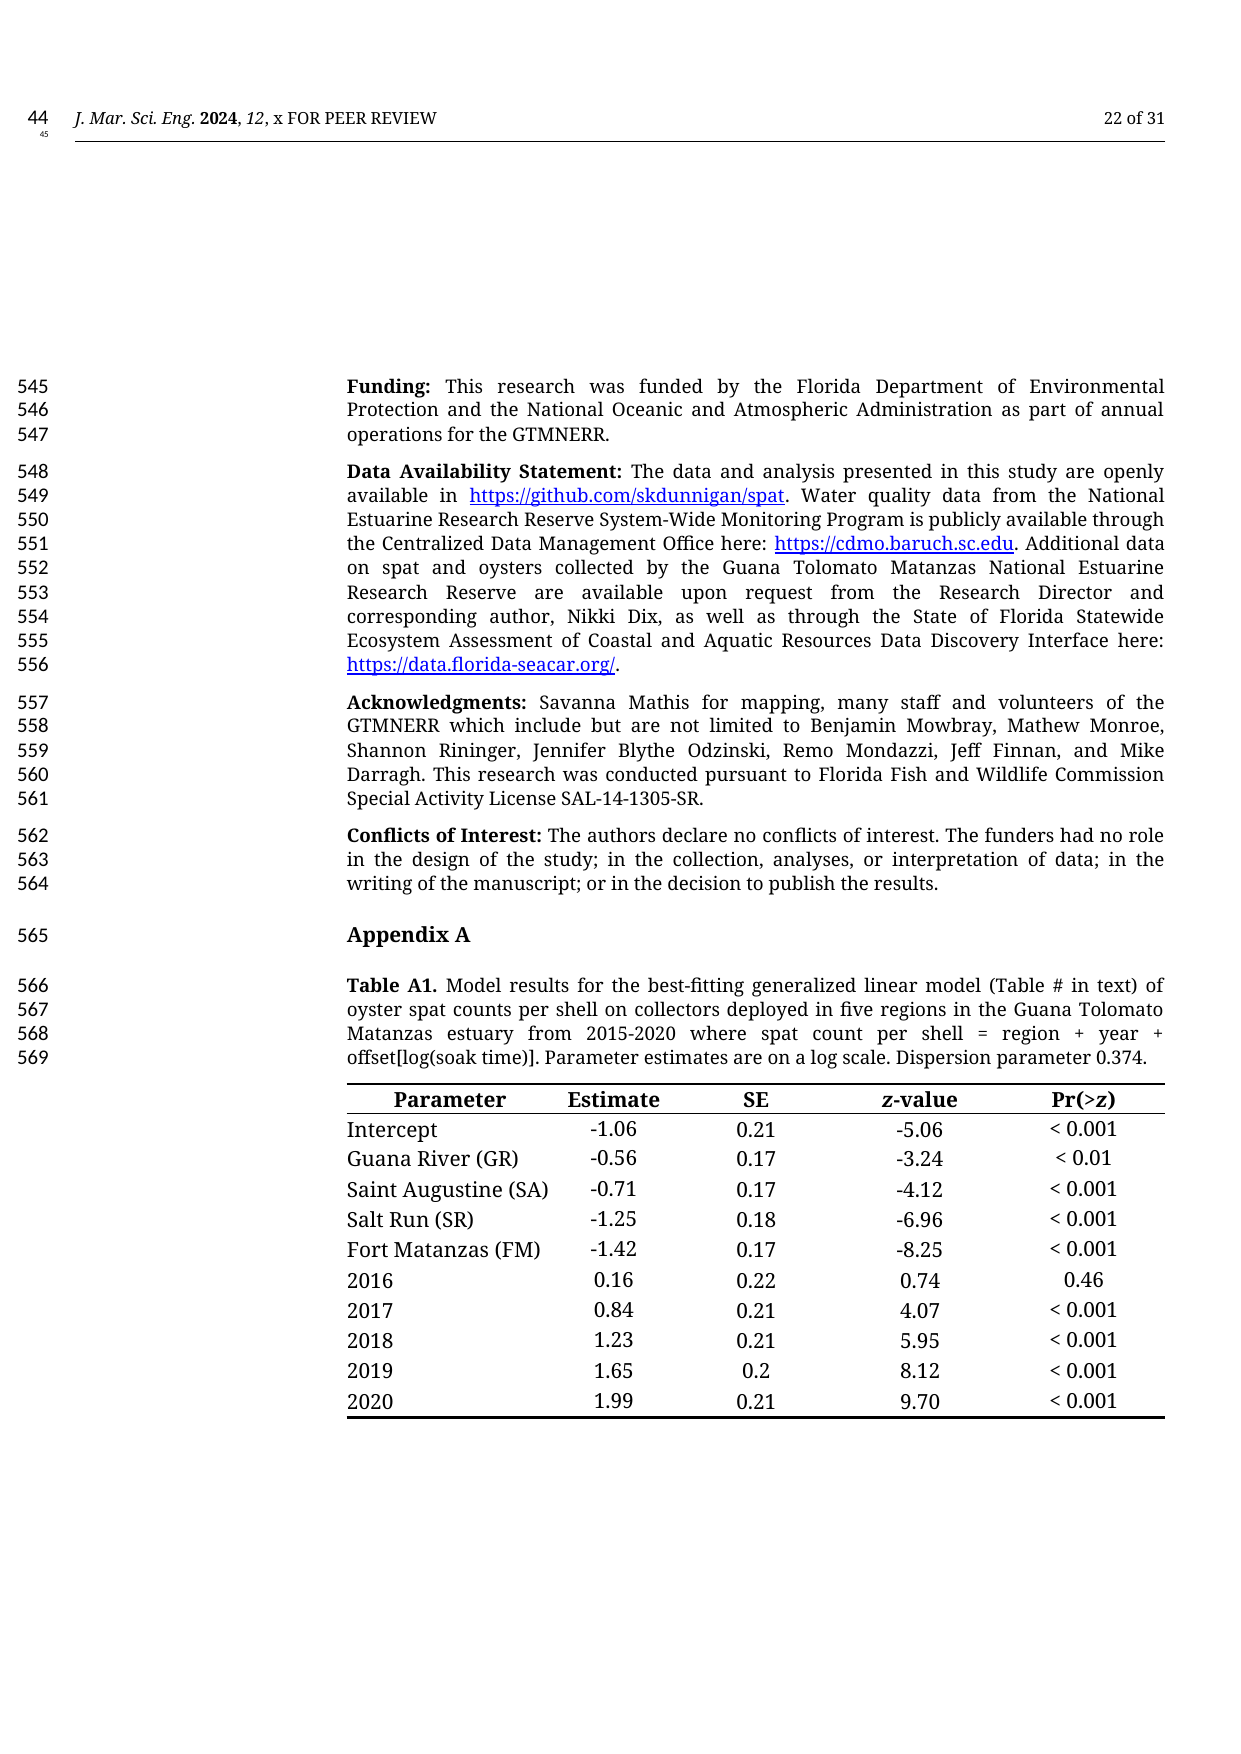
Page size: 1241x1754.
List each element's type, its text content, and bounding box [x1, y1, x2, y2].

table_cell 0.21 [674, 1386, 838, 1416]
table_cell Intercept [347, 1114, 553, 1143]
table_cell 8.12 [838, 1356, 1002, 1386]
table_cell Fort Matanzas (FM) [347, 1235, 553, 1265]
table_cell 0.18 [674, 1204, 838, 1234]
table_cell < 0.001 [1002, 1356, 1165, 1386]
table_cell -1.25 [553, 1204, 674, 1234]
table_cell -0.56 [553, 1144, 674, 1174]
table_cell < 0.001 [1002, 1325, 1165, 1356]
table_cell Guana River (GR) [347, 1144, 553, 1174]
table_cell < 0.001 [1002, 1295, 1165, 1325]
table_cell 0.17 [674, 1235, 838, 1265]
table_cell 2016 [347, 1265, 553, 1295]
table_cell 2020 [347, 1386, 553, 1416]
table_cell < 0.001 [1002, 1235, 1165, 1265]
table_header Parameter [347, 1085, 553, 1113]
table_cell 0.46 [1002, 1265, 1165, 1295]
table_cell 1.99 [553, 1386, 674, 1416]
table_cell 1.65 [553, 1356, 674, 1386]
table_cell < 0.001 [1002, 1386, 1165, 1416]
table_cell < 0.001 [1002, 1204, 1165, 1234]
table_cell -0.71 [553, 1174, 674, 1204]
table_cell Salt Run (SR) [347, 1204, 553, 1234]
table_cell Saint Augustine (SA) [347, 1174, 553, 1204]
table_cell 0.21 [674, 1114, 838, 1143]
table_header z-value [838, 1085, 1002, 1113]
table_cell < 0.001 [1002, 1114, 1165, 1143]
table_cell 0.16 [553, 1265, 674, 1295]
table_cell 1.23 [553, 1325, 674, 1356]
table_cell 2018 [347, 1325, 553, 1356]
table_cell -4.12 [838, 1174, 1002, 1204]
table_cell -1.06 [553, 1114, 674, 1143]
table_header SE [674, 1085, 838, 1113]
table_cell 9.70 [838, 1386, 1002, 1416]
table_header Pr(>z) [1002, 1085, 1165, 1113]
table_cell 0.17 [674, 1174, 838, 1204]
text Conflicts of Interest: The authors declare no conflicts of interest. The funders had no role in the design of the study; in the collection, analyses, or interpretation of data; in the writing of the manuscript; or in the decision to publish the results. [347, 823, 1165, 896]
table_cell 0.21 [674, 1295, 838, 1325]
table_cell -1.42 [553, 1235, 674, 1265]
table_header Estimate [553, 1085, 674, 1113]
text Funding: This research was funded by the Florida Department of Environmental Protection and the National Oceanic and Atmospheric Administration as part of annual operations for the GTMNERR. [347, 374, 1165, 446]
table_cell 0.21 [674, 1325, 838, 1356]
table_cell -6.96 [838, 1204, 1002, 1234]
table_cell 5.95 [838, 1325, 1002, 1356]
table_cell 0.17 [674, 1144, 838, 1174]
table_cell 0.2 [674, 1356, 838, 1386]
table_cell -5.06 [838, 1114, 1002, 1143]
table_cell < 0.001 [1002, 1174, 1165, 1204]
table_cell 0.84 [553, 1295, 674, 1325]
table_cell -3.24 [838, 1144, 1002, 1174]
table_cell 2019 [347, 1356, 553, 1386]
text Data Availability Statement: The data and analysis presented in this study are openly available in https://github.com/skdunnigan/spat. Water quality data from the National Estuarine Research Reserve System-Wide Monitoring Program is publicly available through the Centralized Data Management Office here: https://cdmo.baruch.sc.edu. Additional data on spat and oysters collected by the Guana Tolomato Matanzas National Estuarine Research Reserve are available upon request from the Research Director and corresponding author, Nikki Dix, as well as through the State of Florida Statewide Ecosystem Assessment of Coastal and Aquatic Resources Data Discovery Interface here: https://data.florida-seacar.org/. [347, 459, 1165, 677]
text Appendix A [347, 921, 1165, 948]
table_cell 4.07 [838, 1295, 1002, 1325]
table_cell 0.74 [838, 1265, 1002, 1295]
text Acknowledgments: Savanna Mathis for mapping, many staff and volunteers of the GTMNERR which include but are not limited to Benjamin Mowbray, Mathew Monroe, Shannon Rininger, Jennifer Blythe Odzinski, Remo Mondazzi, Jeff Finnan, and Mike Darragh. This research was conducted pursuant to Florida Fish and Wildlife Commission Special Activity License SAL-14-1305-SR. [347, 690, 1165, 811]
table_cell 2017 [347, 1295, 553, 1325]
text Table A1. Model results for the best-fitting generalized linear model (Table # in text) of oyster spat counts per shell on collectors deployed in five regions in the Guana Tolomato Matanzas estuary from 2015-2020 where spat count per shell = region + year + offset[log(soak time)]. Parameter estimates are on a log scale. Dispersion parameter 0.374. [347, 973, 1165, 1070]
table_cell < 0.01 [1002, 1144, 1165, 1174]
table_cell 0.22 [674, 1265, 838, 1295]
table_cell -8.25 [838, 1235, 1002, 1265]
